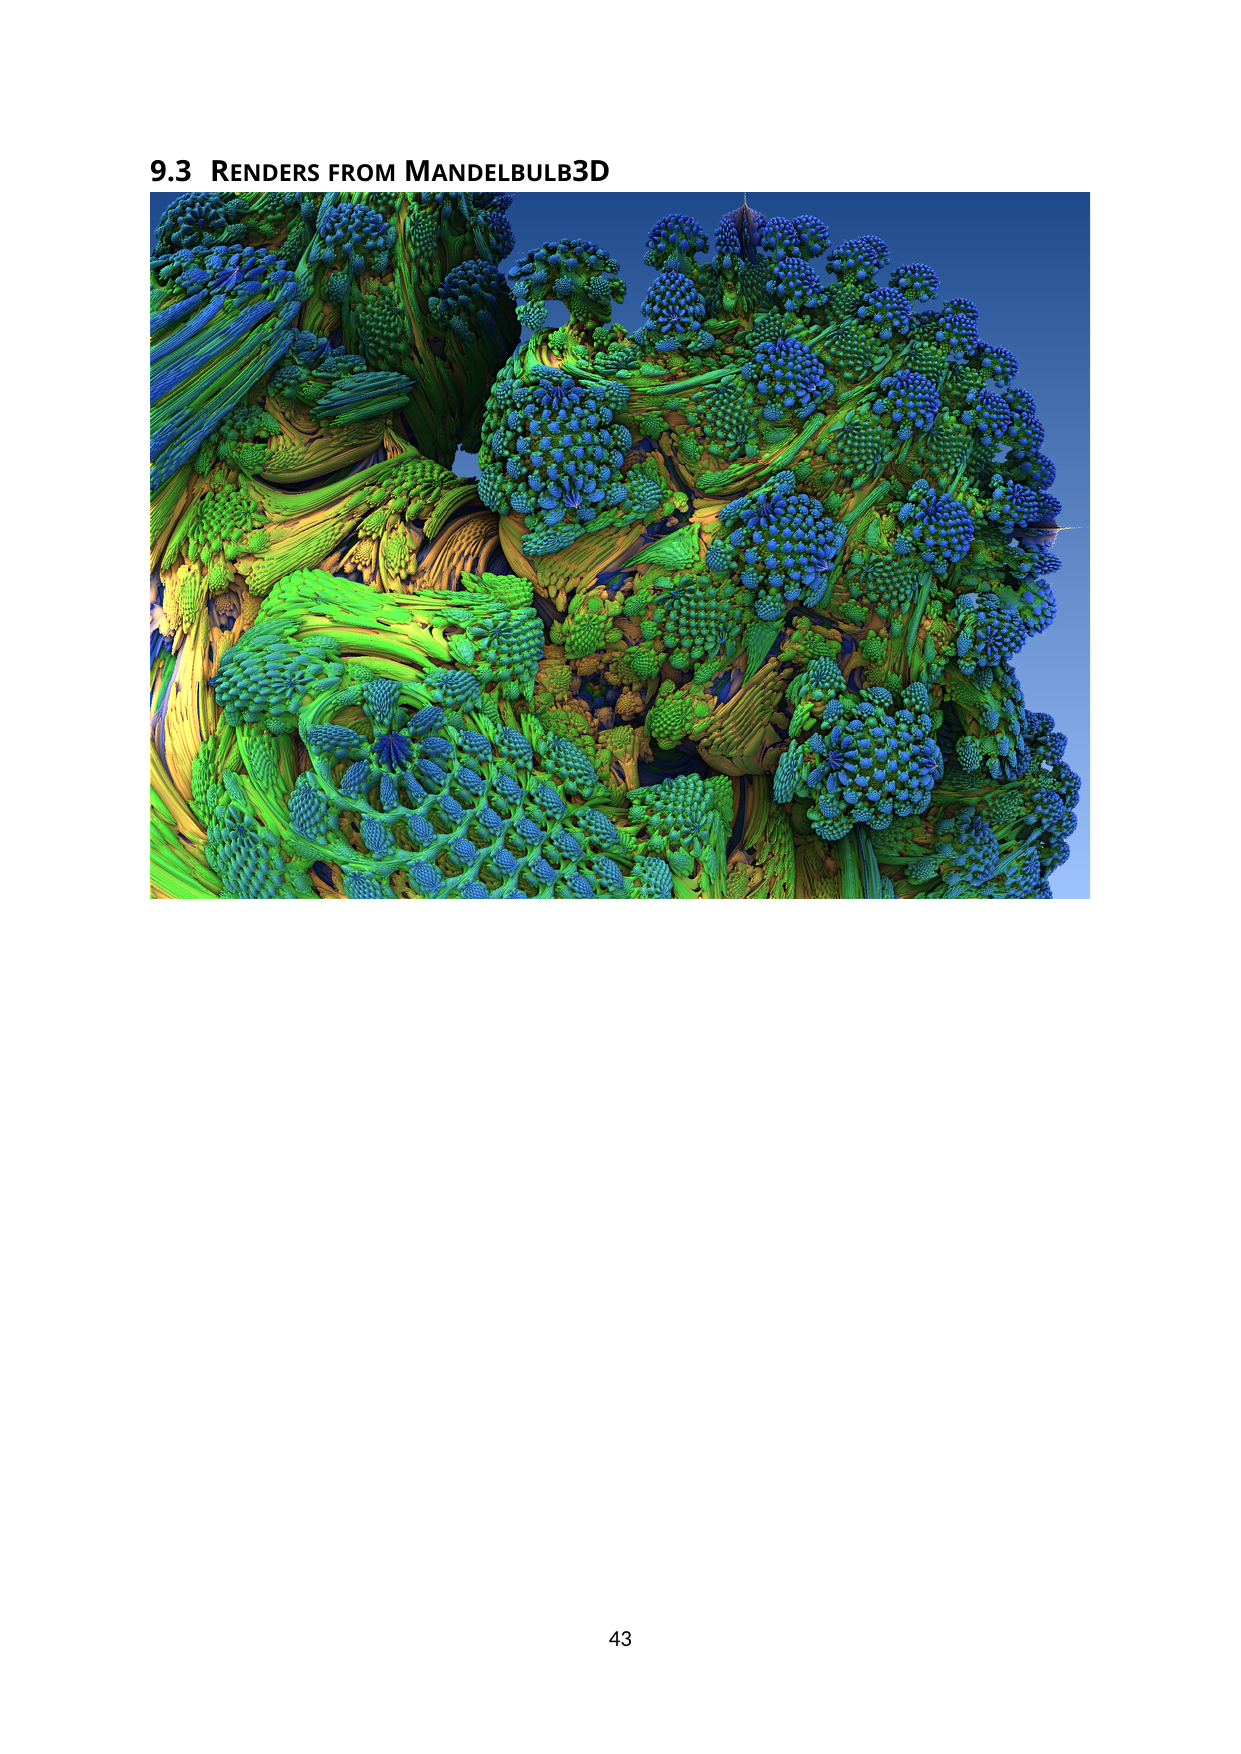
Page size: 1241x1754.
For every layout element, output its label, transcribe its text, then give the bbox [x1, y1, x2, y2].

subtitle Renders from Mandelbulb3D [150, 150, 1090, 190]
picture [150, 192, 1091, 899]
